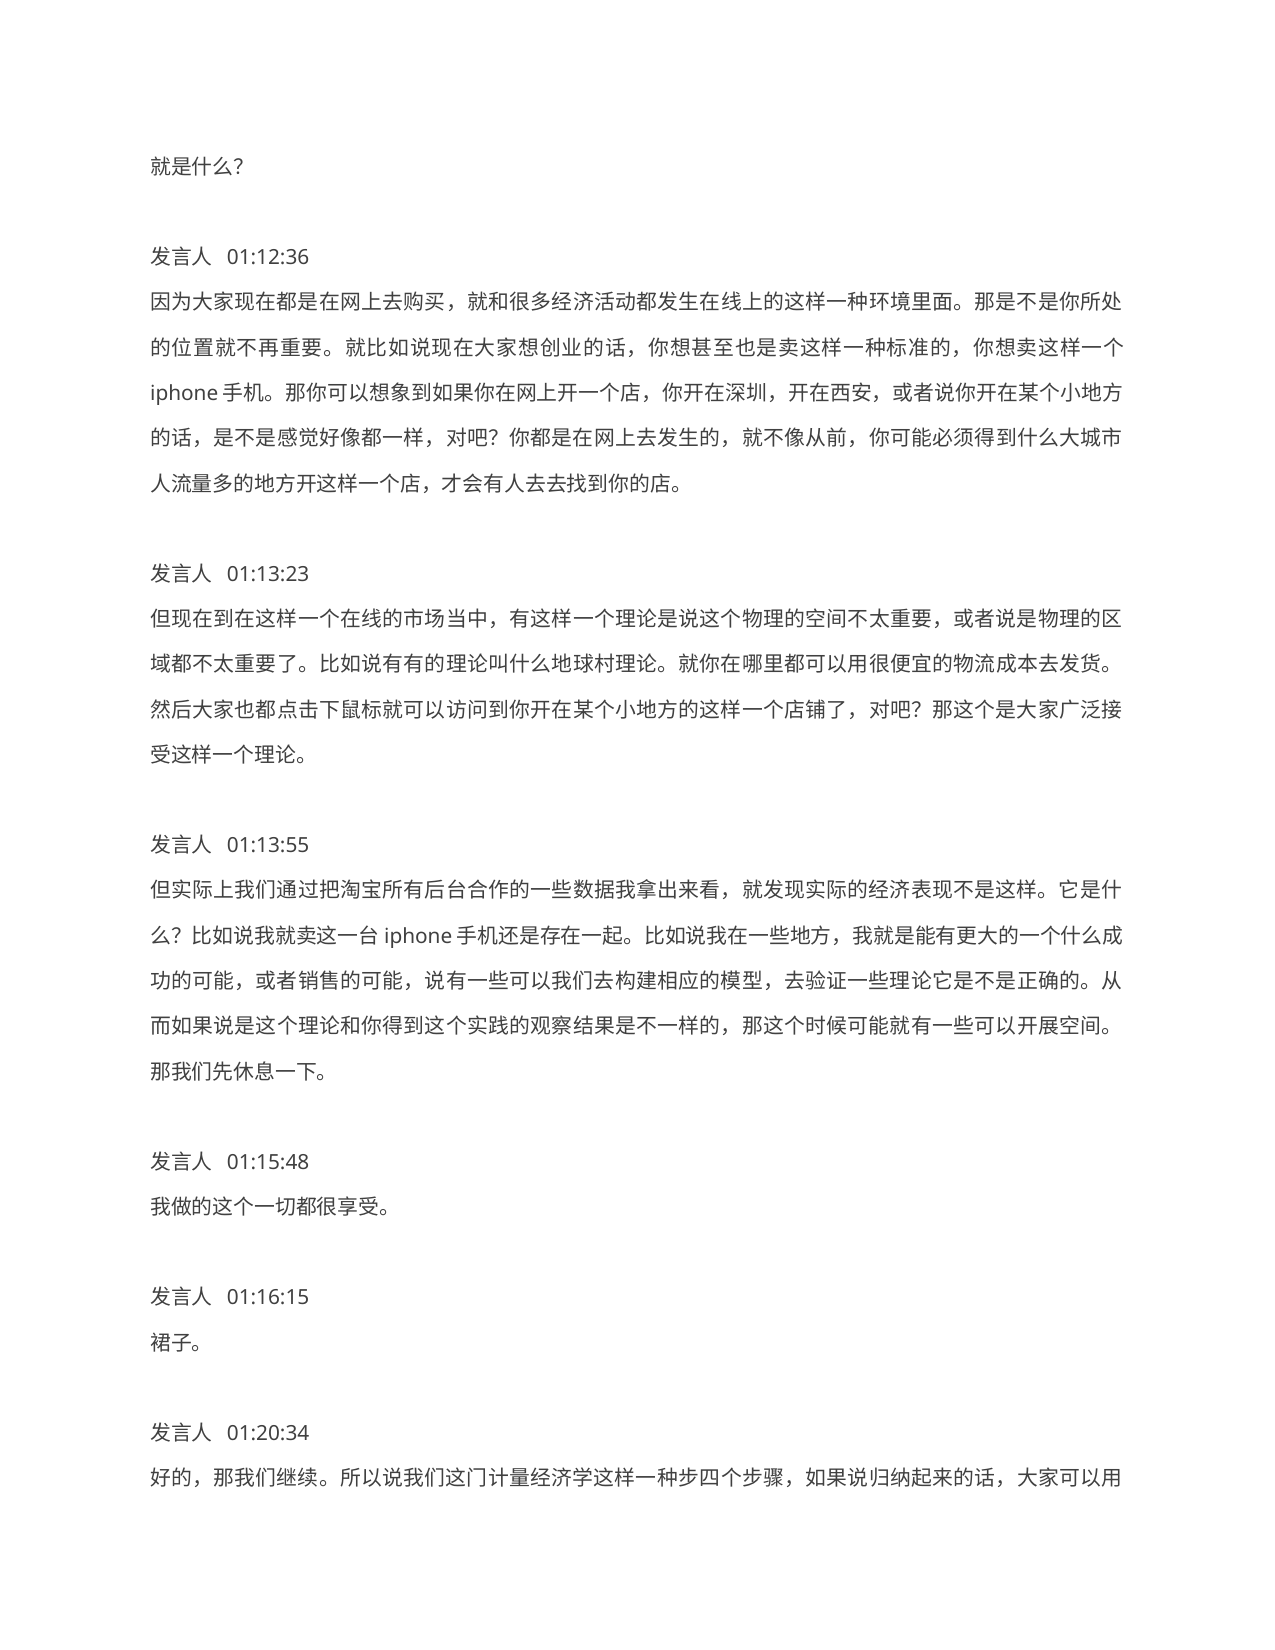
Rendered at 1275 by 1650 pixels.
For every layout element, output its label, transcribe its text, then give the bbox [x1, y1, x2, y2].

text 我做的这个一切都很享受。 [150, 1190, 1125, 1221]
text 发言人 01:16:15 [150, 1280, 1125, 1311]
text 发言人 01:13:55 [150, 828, 1125, 858]
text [150, 1461, 1125, 1491]
text 但现在到在这样一个在线的市场当中，有这样一个理论是说这个物理的空间不太重要，或者说是物理的区域都不太重要了。比如说有有的理论叫什么地球村理论。就你在哪里都可以用很便宜的物流成本去发货。然后大家也都点击下鼠标就可以访问到你开在某个小地方的这样一个店铺了，对吧？那这个是大家广泛接受这样一个理论。 [150, 602, 1125, 768]
text 发言人 01:20:34 [150, 1416, 1125, 1446]
text 发言人 01:12:36 [150, 240, 1125, 270]
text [150, 150, 1125, 180]
text 发言人 01:13:23 [150, 557, 1125, 587]
text 但实际上我们通过把淘宝所有后台合作的一些数据我拿出来看，就发现实际的经济表现不是这样。它是什么？比如说我就卖这一台iphone手机还是存在一起。比如说我在一些地方，我就是能有更大的一个什么成功的可能，或者销售的可能，说有一些可以我们去构建相应的模型，去验证一些理论它是不是正确的。从而如果说是这个理论和你得到这个实践的观察结果是不一样的，那这个时候可能就有一些可以开展空间。那我们先休息一下。 [150, 873, 1125, 1085]
text 因为大家现在都是在网上去购买，就和很多经济活动都发生在线上的这样一种环境里面。那是不是你所处的位置就不再重要。就比如说现在大家想创业的话，你想甚至也是卖这样一种标准的，你想卖这样一个iphone手机。那你可以想象到如果你在网上开一个店，你开在深圳，开在西安，或者说你开在某个小地方的话，是不是感觉好像都一样，对吧？你都是在网上去发生的，就不像从前，你可能必须得到什么大城市人流量多的地方开这样一个店，才会有人去去找到你的店。 [150, 285, 1125, 497]
text 发言人 01:15:48 [150, 1145, 1125, 1175]
text 裙子。 [150, 1326, 1125, 1356]
